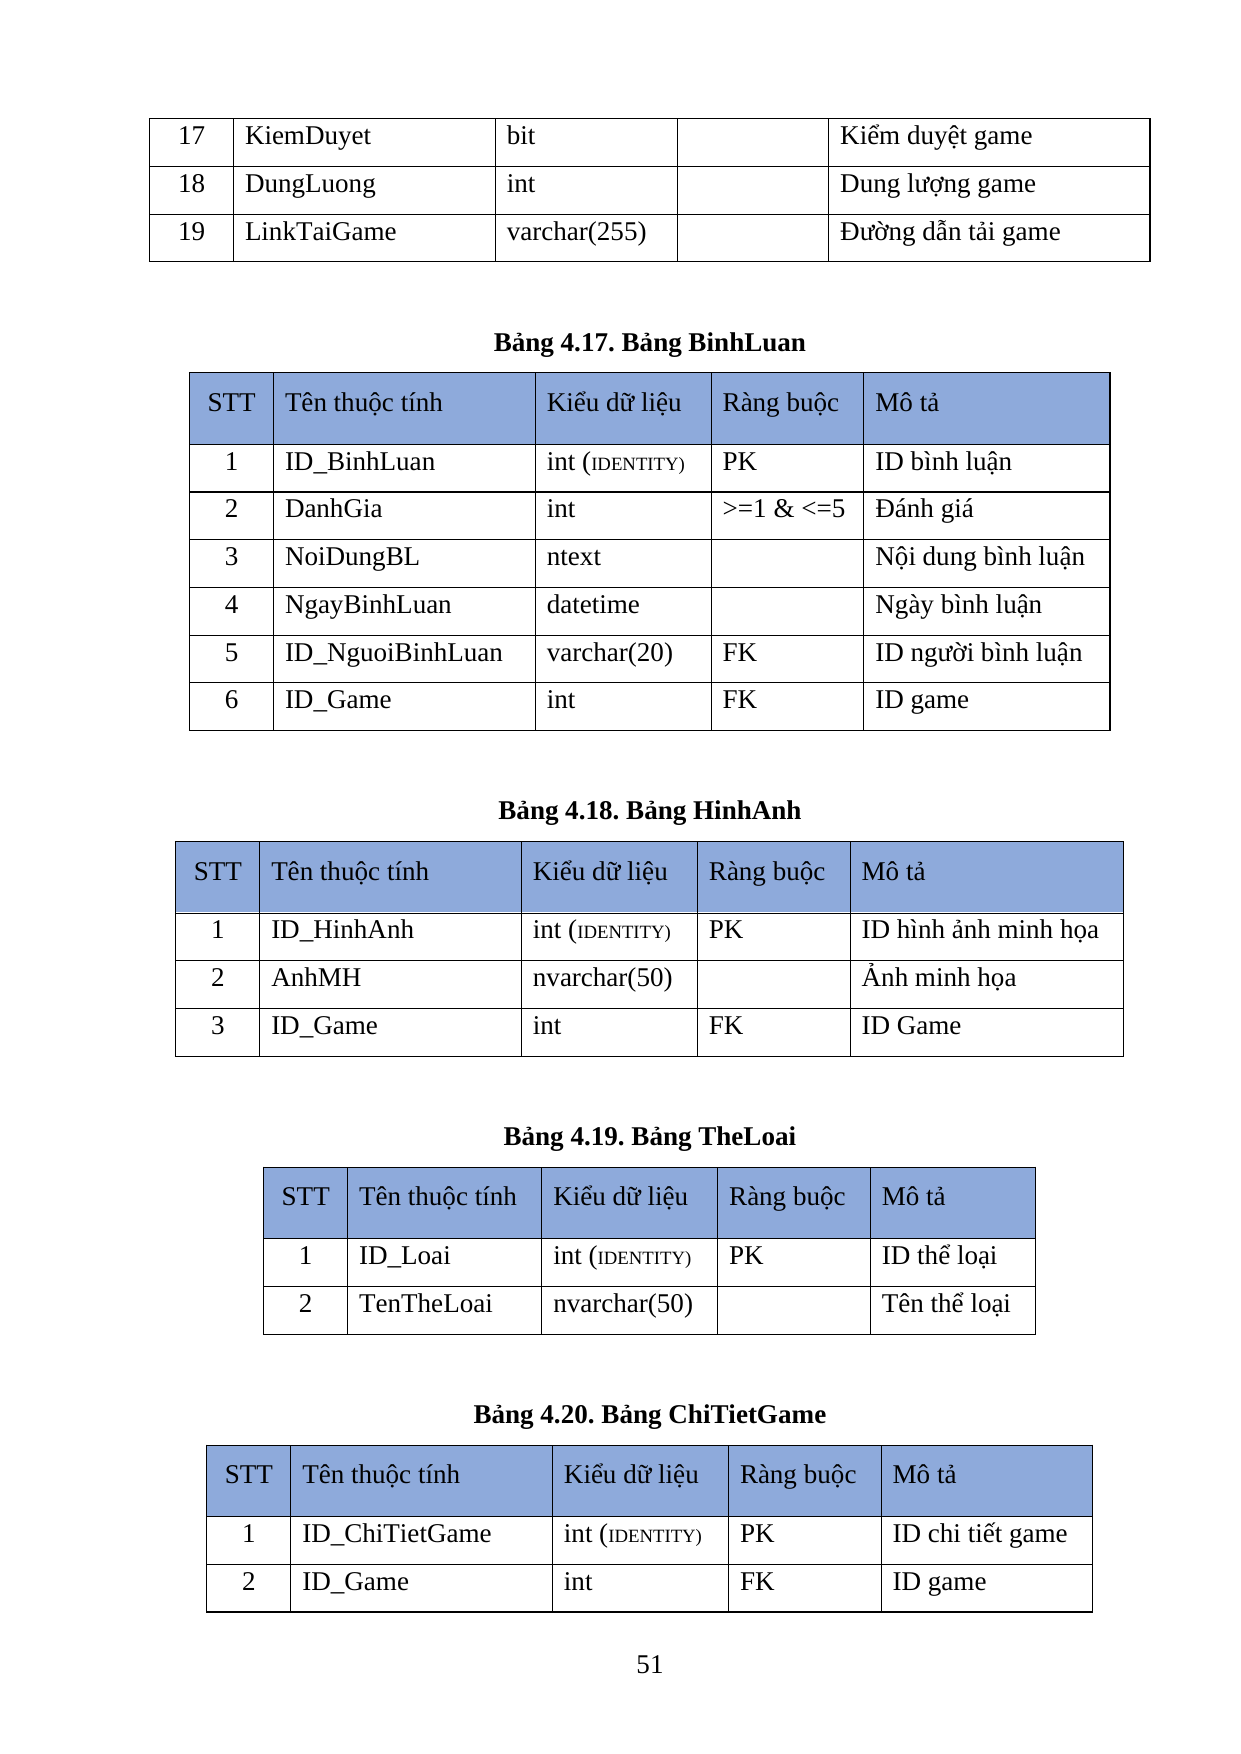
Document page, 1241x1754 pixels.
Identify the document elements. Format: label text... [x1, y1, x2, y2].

table_header Ràng buộc [698, 842, 850, 912]
table_cell 1 [207, 1517, 290, 1564]
table_header STT [190, 373, 273, 444]
table_cell int [496, 167, 677, 213]
table_cell Nội dung bình luận [864, 540, 1109, 587]
table_cell 17 [150, 119, 233, 166]
table_cell int (IDENTITY) [522, 914, 697, 960]
table_header Kiểu dữ liệu [542, 1168, 717, 1238]
table_cell 1 [190, 445, 273, 491]
table_header Kiểu dữ liệu [536, 373, 711, 444]
table_cell 19 [150, 215, 233, 261]
table_cell datetime [536, 588, 711, 634]
table_cell >=1 & <=5 [712, 493, 863, 539]
table_header Tên thuộc tính [260, 842, 521, 912]
table_cell ID chi tiết game [882, 1517, 1092, 1564]
table_cell [712, 588, 863, 634]
table_cell ID_Game [260, 1009, 521, 1056]
table_cell PK [729, 1517, 881, 1564]
table_cell 18 [150, 167, 233, 213]
table_cell ID game [882, 1565, 1092, 1611]
table_header Tên thuộc tính [274, 373, 535, 444]
table_header Ràng buộc [729, 1446, 881, 1516]
table_cell ID_Loai [348, 1239, 541, 1286]
table_cell 1 [264, 1239, 347, 1286]
table_cell PK [718, 1239, 870, 1286]
table_cell [678, 119, 828, 166]
table_cell Dung lượng game [829, 167, 1149, 213]
table_cell LinkTaiGame [234, 215, 495, 261]
table_cell varchar(255) [496, 215, 677, 261]
table_cell int [536, 683, 711, 730]
table_cell [712, 540, 863, 587]
table_cell KiemDuyet [234, 119, 495, 166]
table_header STT [264, 1168, 347, 1238]
table_cell [678, 215, 828, 261]
table_cell AnhMH [260, 961, 521, 1008]
table_cell Tên thể loại [871, 1287, 1035, 1333]
table_cell 5 [190, 636, 273, 682]
table_cell 2 [190, 493, 273, 539]
table_cell DanhGia [274, 493, 535, 539]
table_header Mô tả [882, 1446, 1092, 1516]
table_cell FK [712, 636, 863, 682]
table_header Kiểu dữ liệu [522, 842, 697, 912]
table_cell FK [698, 1009, 850, 1056]
table_header Kiểu dữ liệu [553, 1446, 728, 1516]
table_cell int [536, 493, 711, 539]
table_cell FK [712, 683, 863, 730]
table_header Ràng buộc [712, 373, 863, 444]
table_cell ID_BinhLuan [274, 445, 535, 491]
table_header Mô tả [871, 1168, 1035, 1238]
table_cell int [553, 1565, 728, 1611]
table_cell nvarchar(50) [522, 961, 697, 1008]
table_cell ID_HinhAnh [260, 914, 521, 960]
table_header STT [176, 842, 259, 912]
table_cell Ngày bình luận [864, 588, 1109, 634]
table_header Tên thuộc tính [348, 1168, 541, 1238]
table_cell Đường dẫn tải game [829, 215, 1149, 261]
table_cell 3 [190, 540, 273, 587]
table_cell 2 [207, 1565, 290, 1611]
table_cell FK [729, 1565, 881, 1611]
table_cell 2 [176, 961, 259, 1008]
table_header Mô tả [851, 842, 1123, 912]
table_cell ID hình ảnh minh họa [851, 914, 1123, 960]
table_header Ràng buộc [718, 1168, 870, 1238]
table_cell NoiDungBL [274, 540, 535, 587]
table_cell NgayBinhLuan [274, 588, 535, 634]
table_cell ntext [536, 540, 711, 587]
table_cell Đánh giá [864, 493, 1109, 539]
table_cell PK [712, 445, 863, 491]
table_cell bit [496, 119, 677, 166]
table_cell ID thể loại [871, 1239, 1035, 1286]
table_header Tên thuộc tính [291, 1446, 552, 1516]
table_cell ID bình luận [864, 445, 1109, 491]
table_cell ID người bình luận [864, 636, 1109, 682]
table_cell ID_ChiTietGame [291, 1517, 552, 1564]
table_cell 6 [190, 683, 273, 730]
table_cell ID_Game [274, 683, 535, 730]
table_cell [678, 167, 828, 213]
table_cell 3 [176, 1009, 259, 1056]
table_cell 4 [190, 588, 273, 634]
table_cell [698, 961, 850, 1008]
table_cell Ảnh minh họa [851, 961, 1123, 1008]
table_cell nvarchar(50) [542, 1287, 717, 1333]
table_cell Kiểm duyệt game [829, 119, 1149, 166]
table_cell TenTheLoai [348, 1287, 541, 1333]
table_cell DungLuong [234, 167, 495, 213]
table_cell 1 [176, 914, 259, 960]
table_header STT [207, 1446, 290, 1516]
table_cell int (IDENTITY) [536, 445, 711, 491]
table_cell [718, 1287, 870, 1333]
table_cell ID_NguoiBinhLuan [274, 636, 535, 682]
table_cell PK [698, 914, 850, 960]
table_cell int (IDENTITY) [553, 1517, 728, 1564]
table_cell ID game [864, 683, 1109, 730]
table_cell ID Game [851, 1009, 1123, 1056]
table_cell int [522, 1009, 697, 1056]
table_cell 2 [264, 1287, 347, 1333]
table_cell ID_Game [291, 1565, 552, 1611]
table_cell varchar(20) [536, 636, 711, 682]
table_cell int (IDENTITY) [542, 1239, 717, 1286]
table_header Mô tả [864, 373, 1109, 444]
